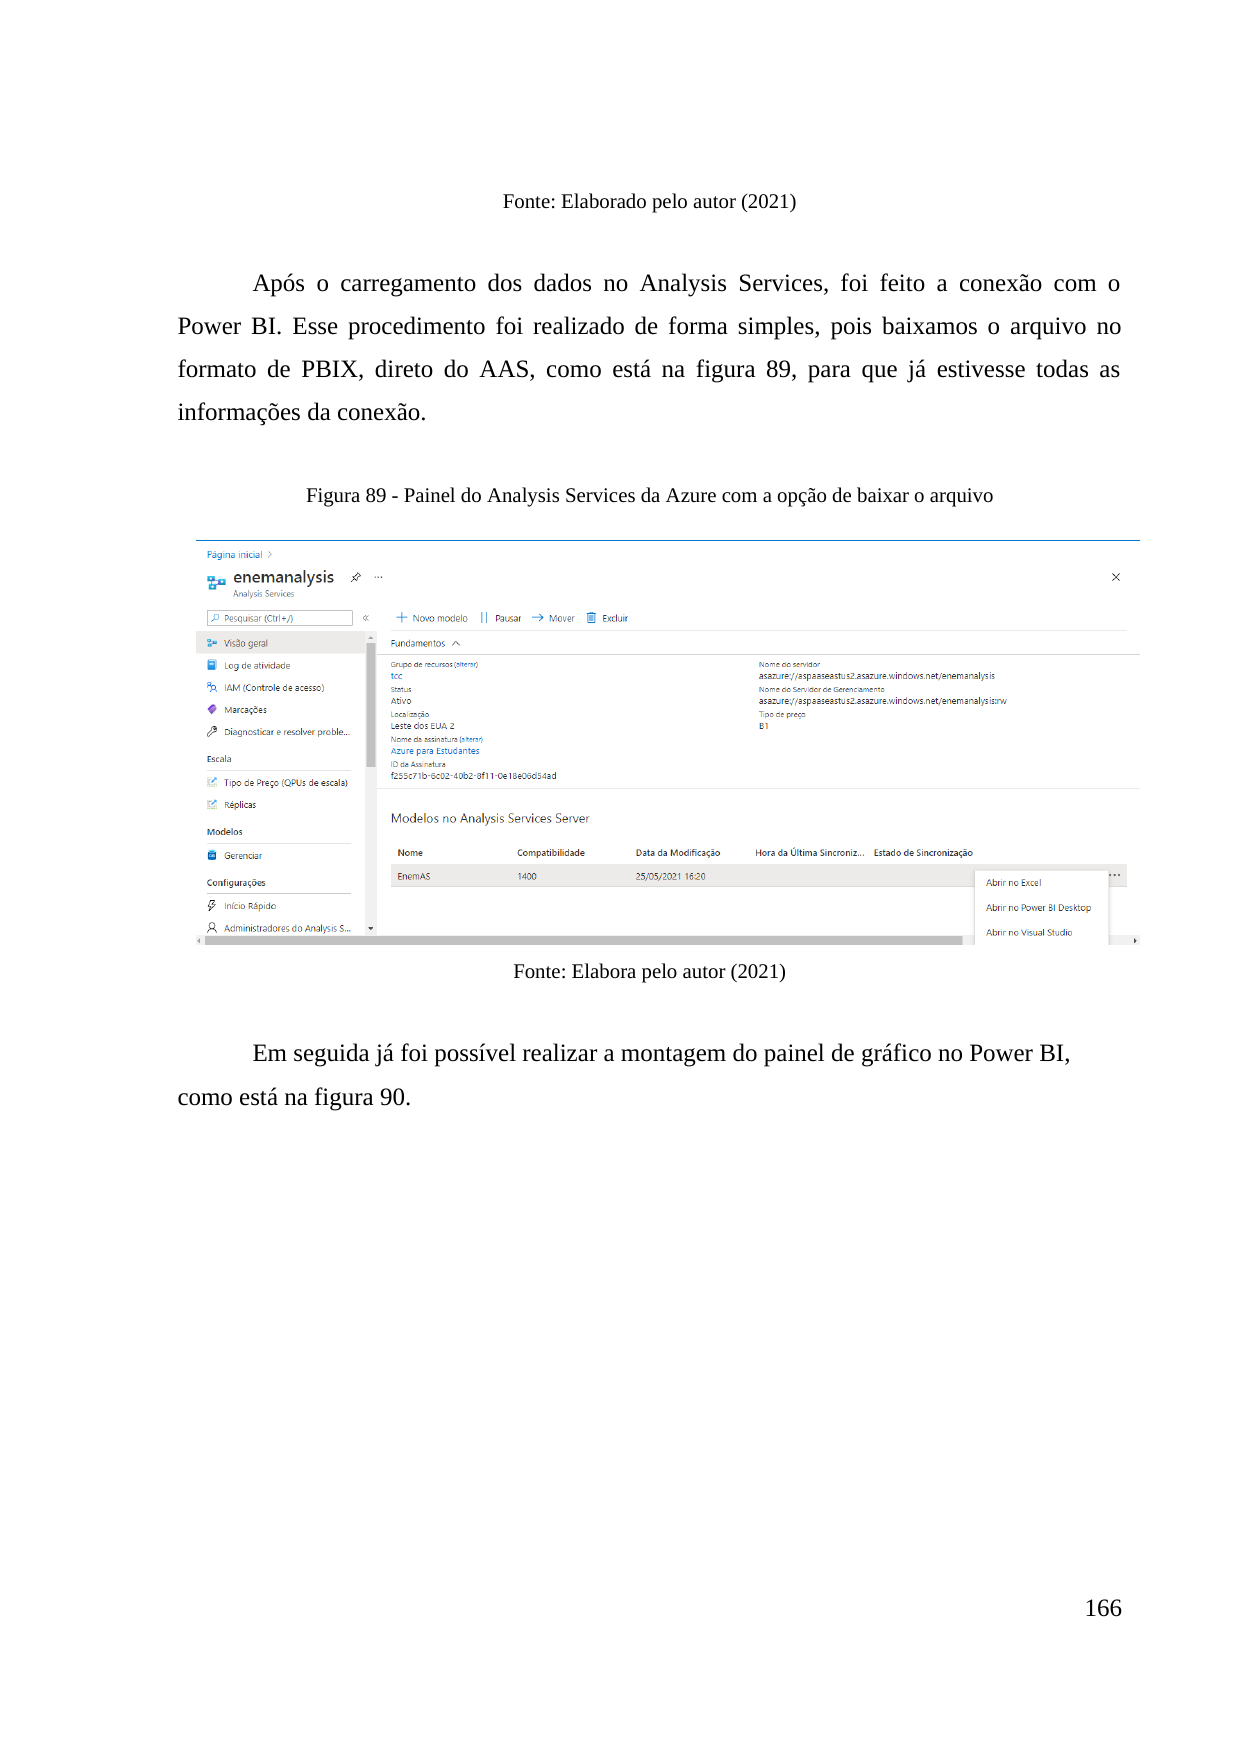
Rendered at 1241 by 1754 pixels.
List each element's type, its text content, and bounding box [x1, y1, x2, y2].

text Fonte: Elaborado pelo autor (2021) [177, 189, 1122, 213]
text Em seguida já foi possível realizar a montagem do painel de gráfico no Power BI, como está na figura 90. [177, 1038, 1122, 1110]
text Após o carregamento dos dados no Analysis Services, foi feito a conexão com o Power BI. Esse procedimento foi realizado de forma simples, pois baixamos o arquivo no formato de PBIX, direto do AAS, como está na figura 89, para que já estivesse todas as informações da conexão. [177, 268, 1122, 426]
text Fonte: Elabora pelo autor (2021) [177, 959, 1122, 983]
text Figura 89 - Painel do Analysis Services da Azure com a opção de baixar o arquivo [177, 483, 1122, 507]
